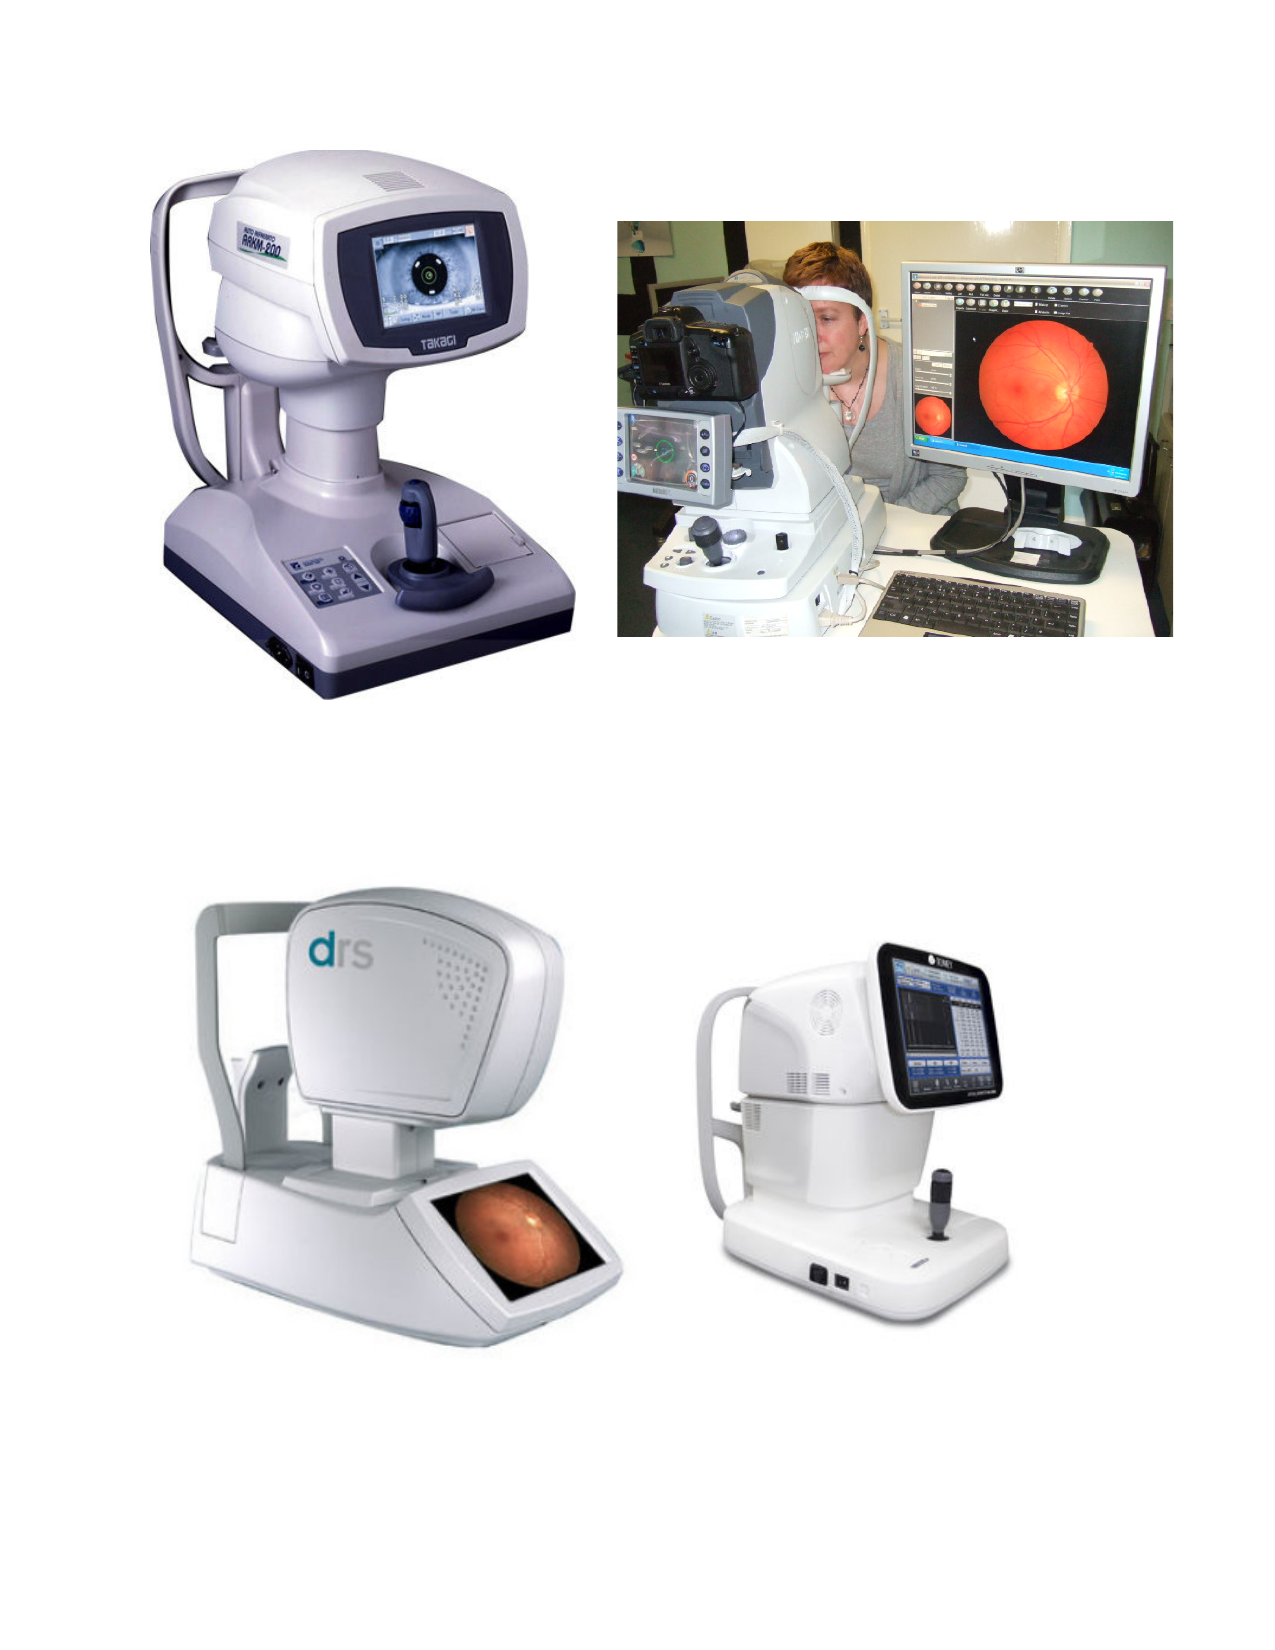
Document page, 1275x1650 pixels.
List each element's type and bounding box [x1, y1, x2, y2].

picture [150, 150, 576, 700]
picture [150, 859, 650, 1360]
picture [617, 221, 1174, 637]
picture [655, 890, 1054, 1360]
